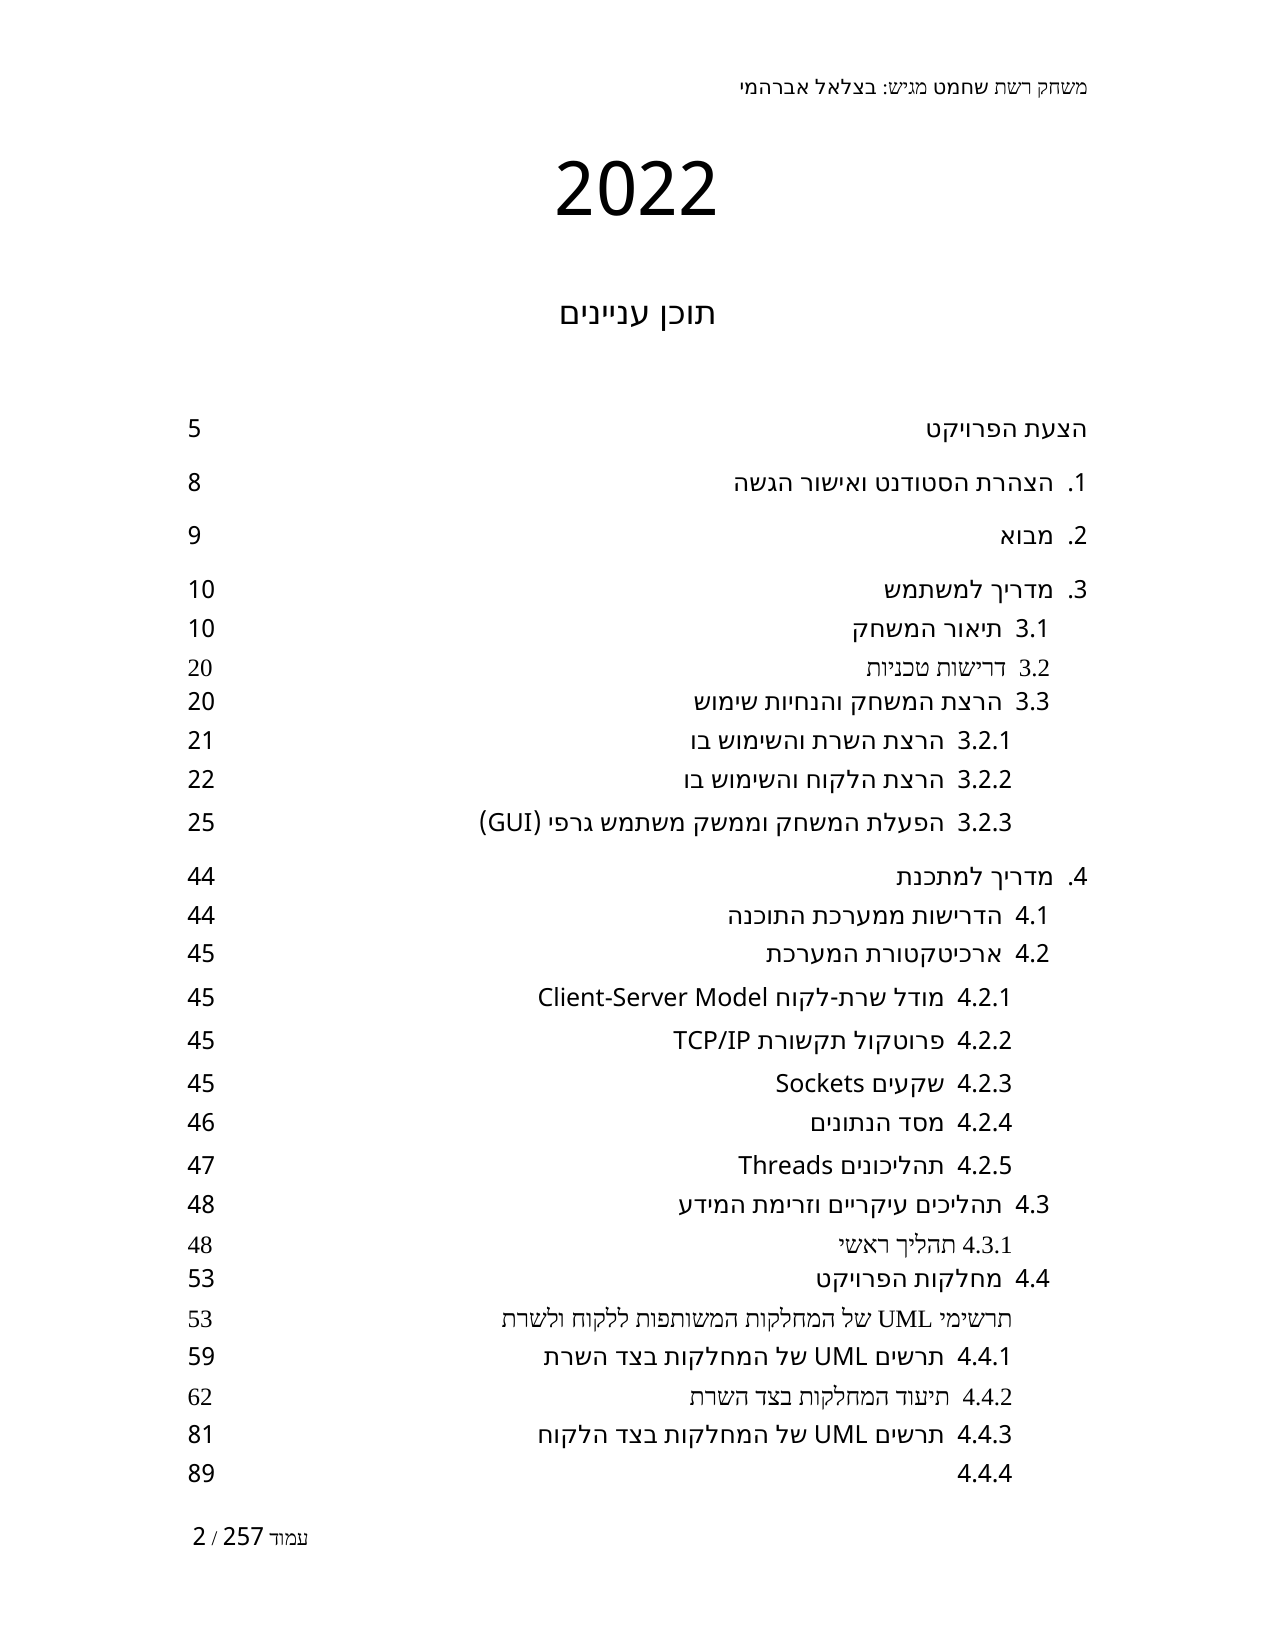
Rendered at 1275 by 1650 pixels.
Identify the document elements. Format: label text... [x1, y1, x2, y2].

text 2022 [187, 148, 1087, 246]
text תוכן עניינים [187, 294, 1087, 338]
